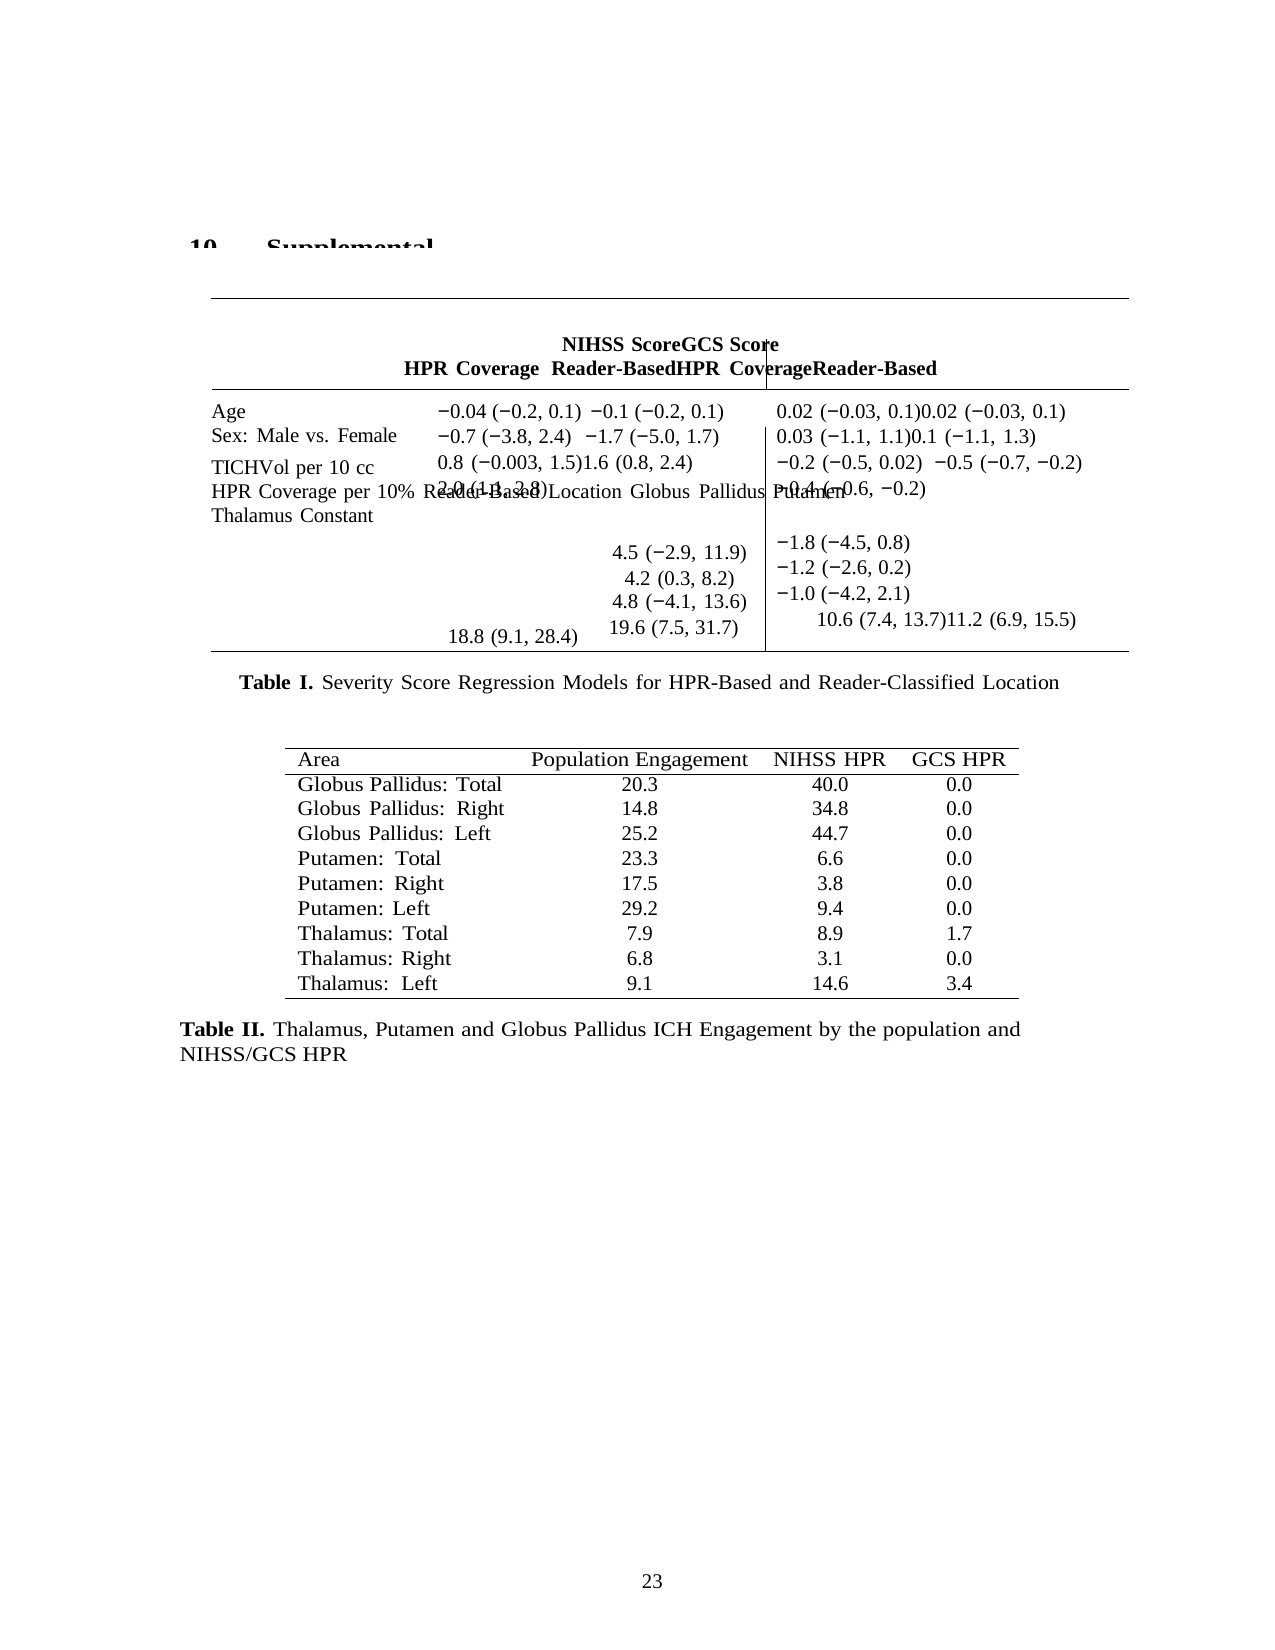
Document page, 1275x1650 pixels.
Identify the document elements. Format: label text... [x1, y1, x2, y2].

table_cell 25.2 [519, 823, 761, 848]
table_cell 17.5 [519, 873, 761, 898]
table_cell Globus Pallidus: Right [285, 798, 518, 823]
table_cell Putamen: Right [285, 873, 518, 898]
table_cell 23.3 [519, 848, 761, 873]
table_cell 6.6 [761, 848, 899, 873]
table_cell 3.4 [899, 973, 1019, 998]
table_cell 7.9 [519, 923, 761, 947]
table_header NIHSS HPR [761, 749, 899, 773]
text Table I. Severity Score Regression Models for HPR-Based and Reader-Classified Location [239, 670, 1123, 694]
text Table II. Thalamus, Putamen and Globus Pallidus ICH Engagement by the population and NIHSS/GCS HPR [179, 1017, 1026, 1066]
table_cell 29.2 [519, 898, 761, 923]
table_cell 9.4 [761, 898, 899, 923]
table_cell Putamen: Left [285, 898, 518, 923]
table_cell 44.7 [761, 823, 899, 848]
table_cell Thalamus: Total [285, 923, 518, 947]
table_cell 8.9 [761, 923, 899, 947]
table_cell 40.0 [761, 775, 899, 798]
table_cell 20.3 [519, 775, 761, 798]
table_cell Putamen: Total [285, 848, 518, 873]
table_cell 0.0 [899, 873, 1019, 898]
table_cell 0.0 [899, 898, 1019, 923]
table_cell 9.1 [519, 973, 761, 998]
table_header GCS HPR [899, 749, 1019, 773]
table_cell 3.1 [761, 948, 899, 972]
table_cell 0.0 [899, 775, 1019, 798]
table_cell Globus Pallidus: Left [285, 823, 518, 848]
table_cell 0.0 [899, 948, 1019, 972]
table_cell 3.8 [761, 873, 899, 898]
table_header Area [285, 749, 518, 773]
table_cell 1.7 [899, 923, 1019, 947]
table_header Population Engagement [519, 749, 761, 773]
table_cell Thalamus: Right [285, 948, 518, 972]
table_cell 14.8 [519, 798, 761, 823]
table_cell 14.6 [761, 973, 899, 998]
table_cell Globus Pallidus: Total [285, 775, 518, 798]
table_cell 0.0 [899, 823, 1019, 848]
table_cell 6.8 [519, 948, 761, 972]
table_cell 34.8 [761, 798, 899, 823]
table_cell 0.0 [899, 798, 1019, 823]
table_cell Thalamus: Left [285, 973, 518, 998]
table_cell 0.0 [899, 848, 1019, 873]
text 23 [606, 1569, 698, 1593]
